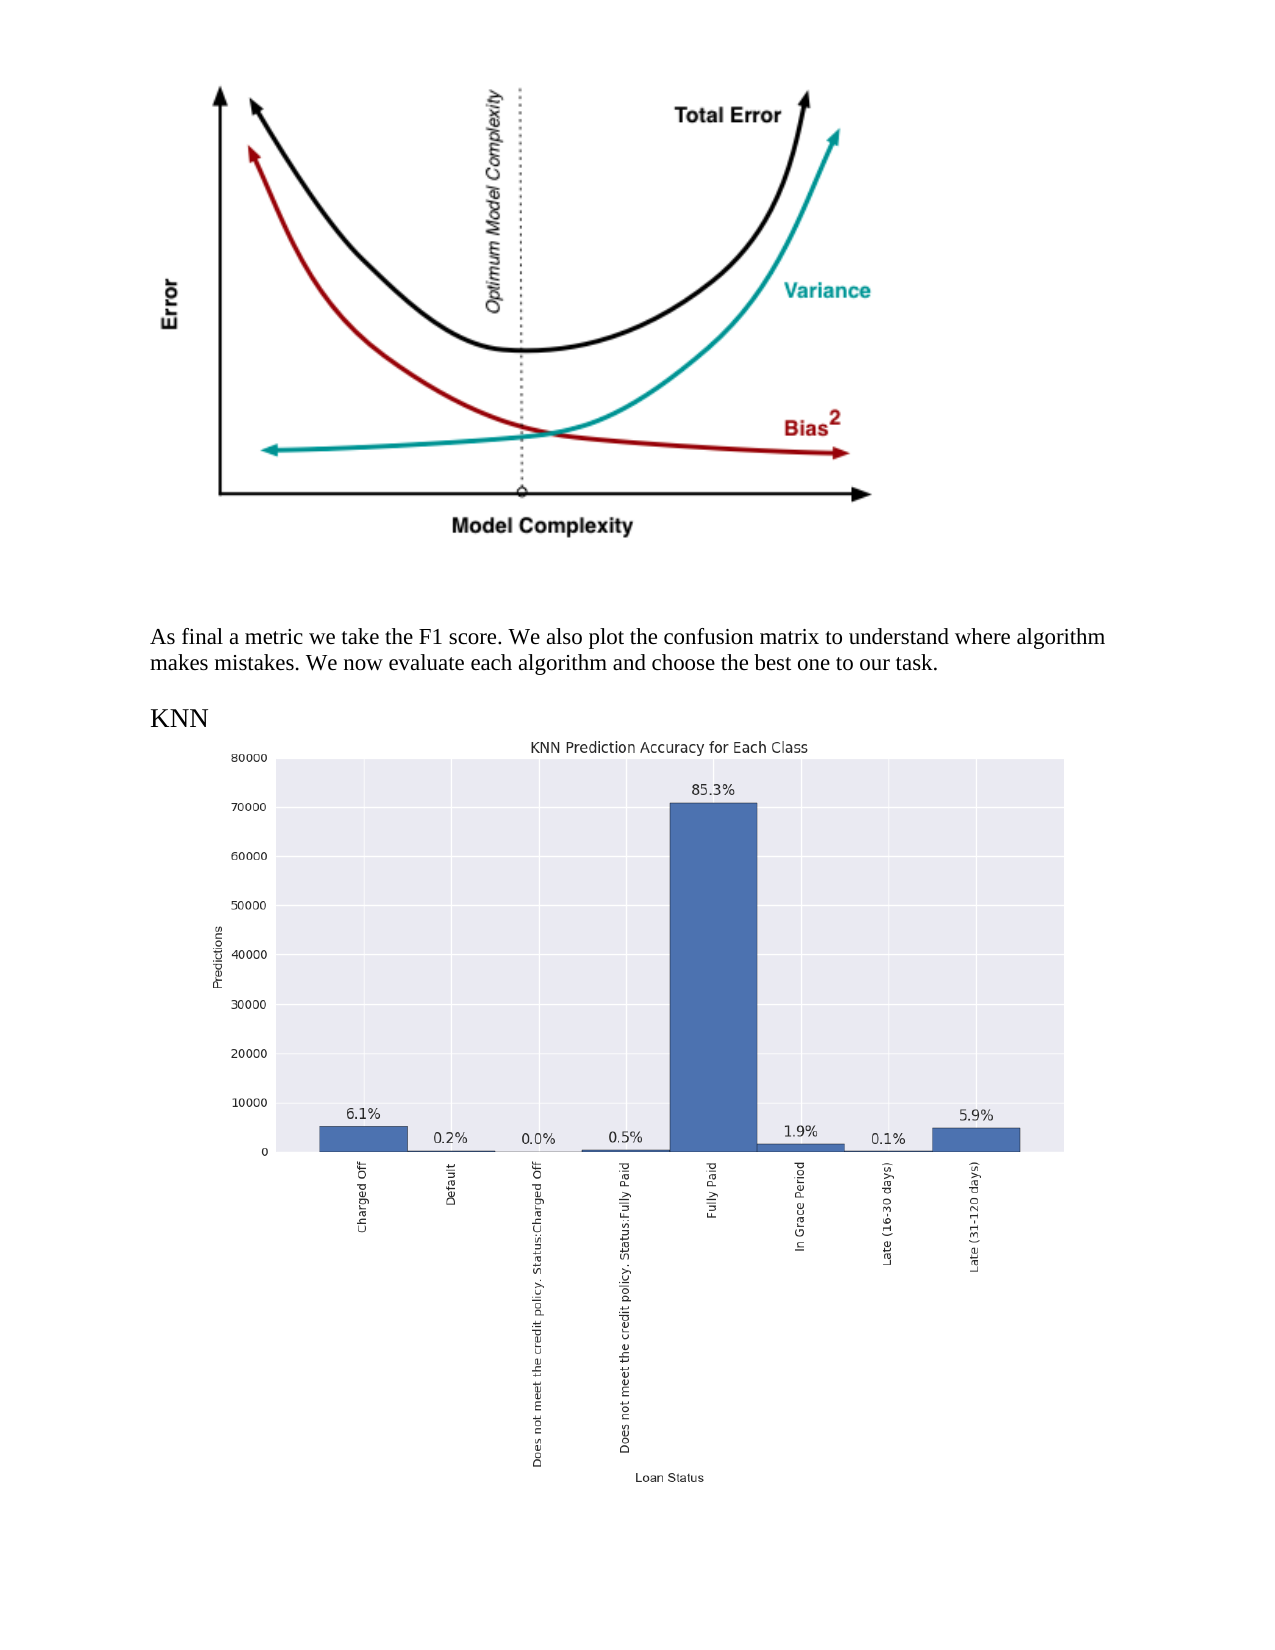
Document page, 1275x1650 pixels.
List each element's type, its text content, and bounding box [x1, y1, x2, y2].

picture [150, 75, 908, 544]
picture [205, 733, 1070, 1492]
text As final a metric we take the F1 score. We also plot the confusion matrix to understand where algorithm makes mistakes. We now evaluate each algorithm and choose the best one to our task. [150, 623, 1125, 676]
text KNN [150, 702, 1125, 733]
